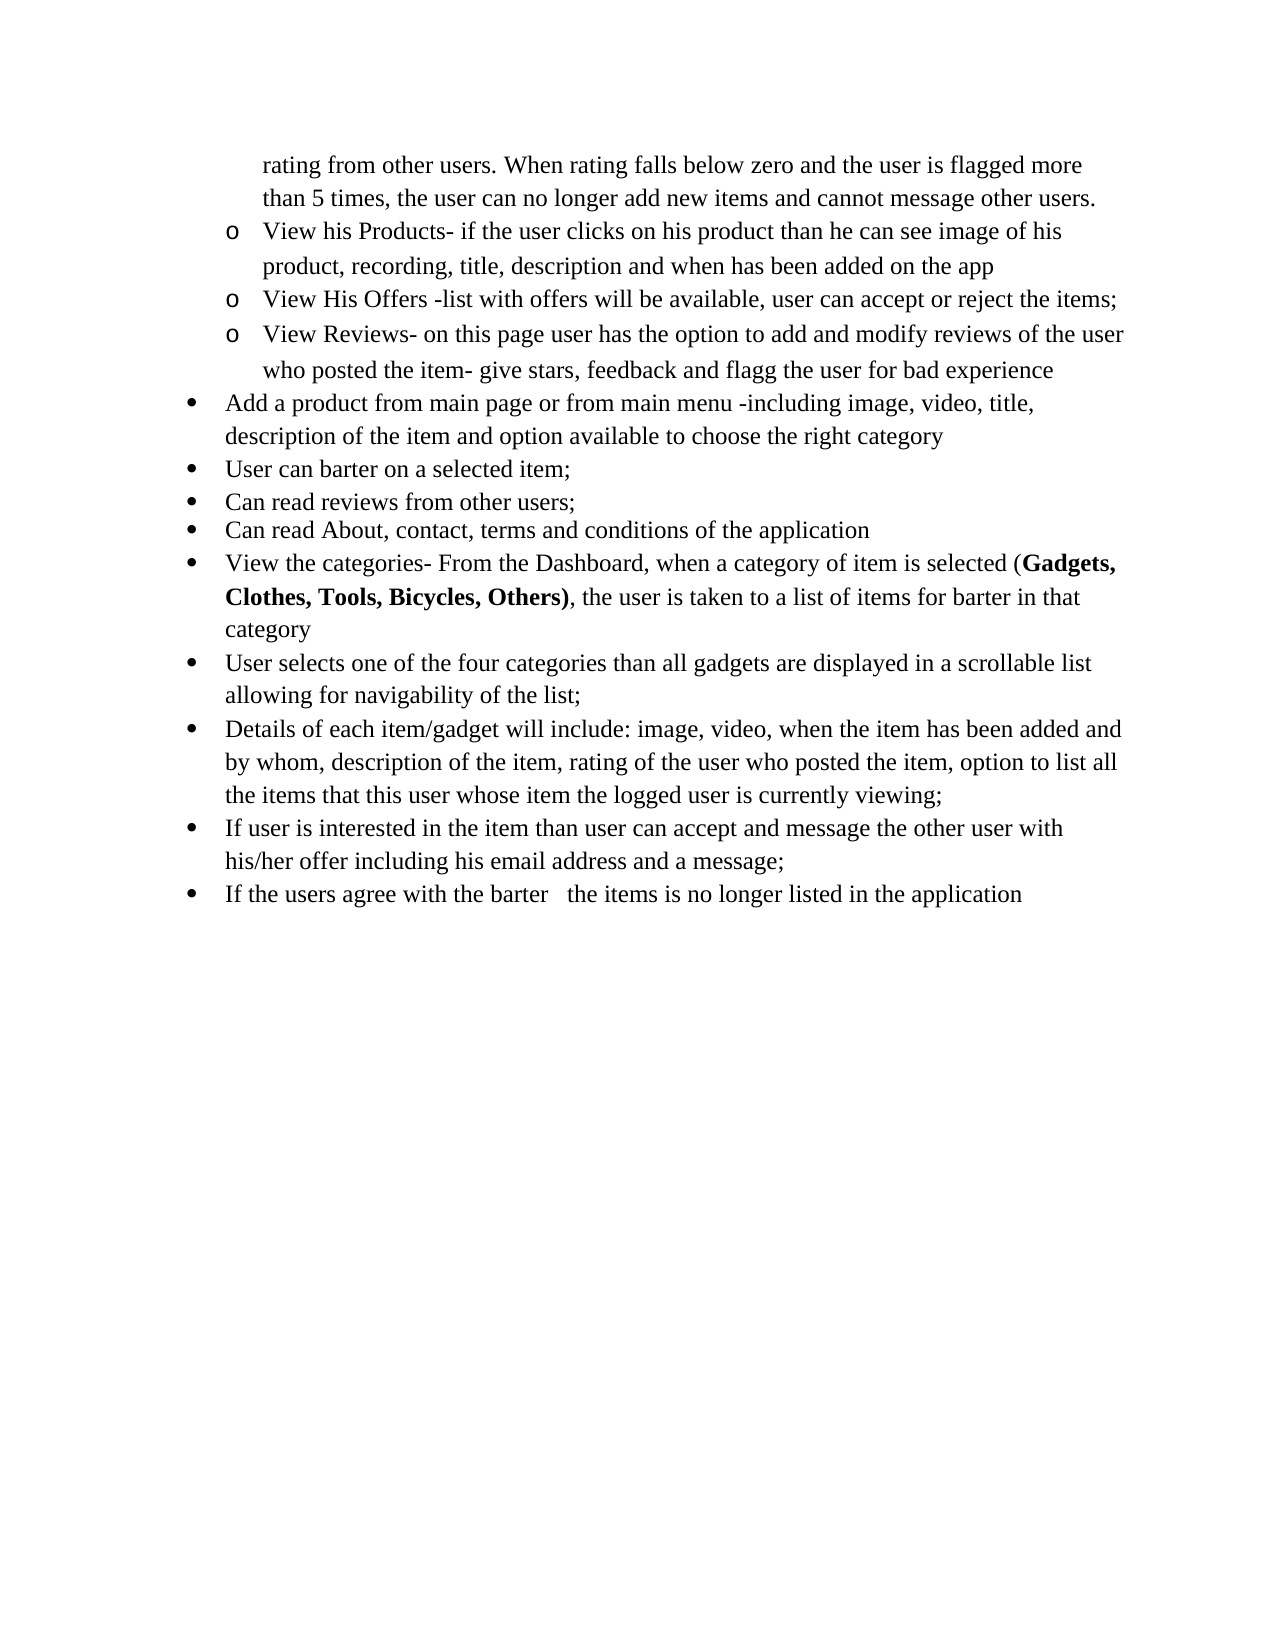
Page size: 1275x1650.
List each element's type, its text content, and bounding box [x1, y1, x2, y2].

list User selects one of the four categories than all gadgets are displayed in a scrollable list allowing for navigability of the list; [187, 648, 1125, 709]
list Details of each item/gadget will include: image, video, when the item has been added and by whom, description of the item, rating of the user who posted the item, option to list all the items that this user whose item the logged user is currently viewing; [187, 714, 1125, 808]
list View Reviews- on this page user has the option to add and modify reviews of the user who posted the item- give stars, feedback and flagg the user for bad experience [225, 319, 1125, 383]
list Add a product from main page or from main menu -including image, video, title, description of the item and option available to choose the right category [187, 388, 1125, 449]
list View his Products- if the user clicks on his product than he can see image of his product, recording, title, description and when has been added on the app [225, 216, 1125, 280]
list View the categories- From the Dashboard, when a category of item is selected (Gadgets, Clothes, Tools, Bicycles, Others), the user is taken to a list of items for barter in that category [187, 548, 1125, 643]
list User can barter on a selected item; [187, 454, 1125, 482]
list Can read About, contact, terms and conditions of the application [187, 516, 1125, 544]
list Can read reviews from other users; [187, 487, 1125, 516]
list If the users agree with the barter the items is no longer listed in the application [187, 879, 1125, 907]
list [225, 150, 1125, 212]
list If user is interested in the item than user can accept and message the other user with his/her offer including his email address and a message; [187, 813, 1125, 874]
list View His Offers -list with offers will be available, user can accept or reject the items; [225, 284, 1125, 315]
